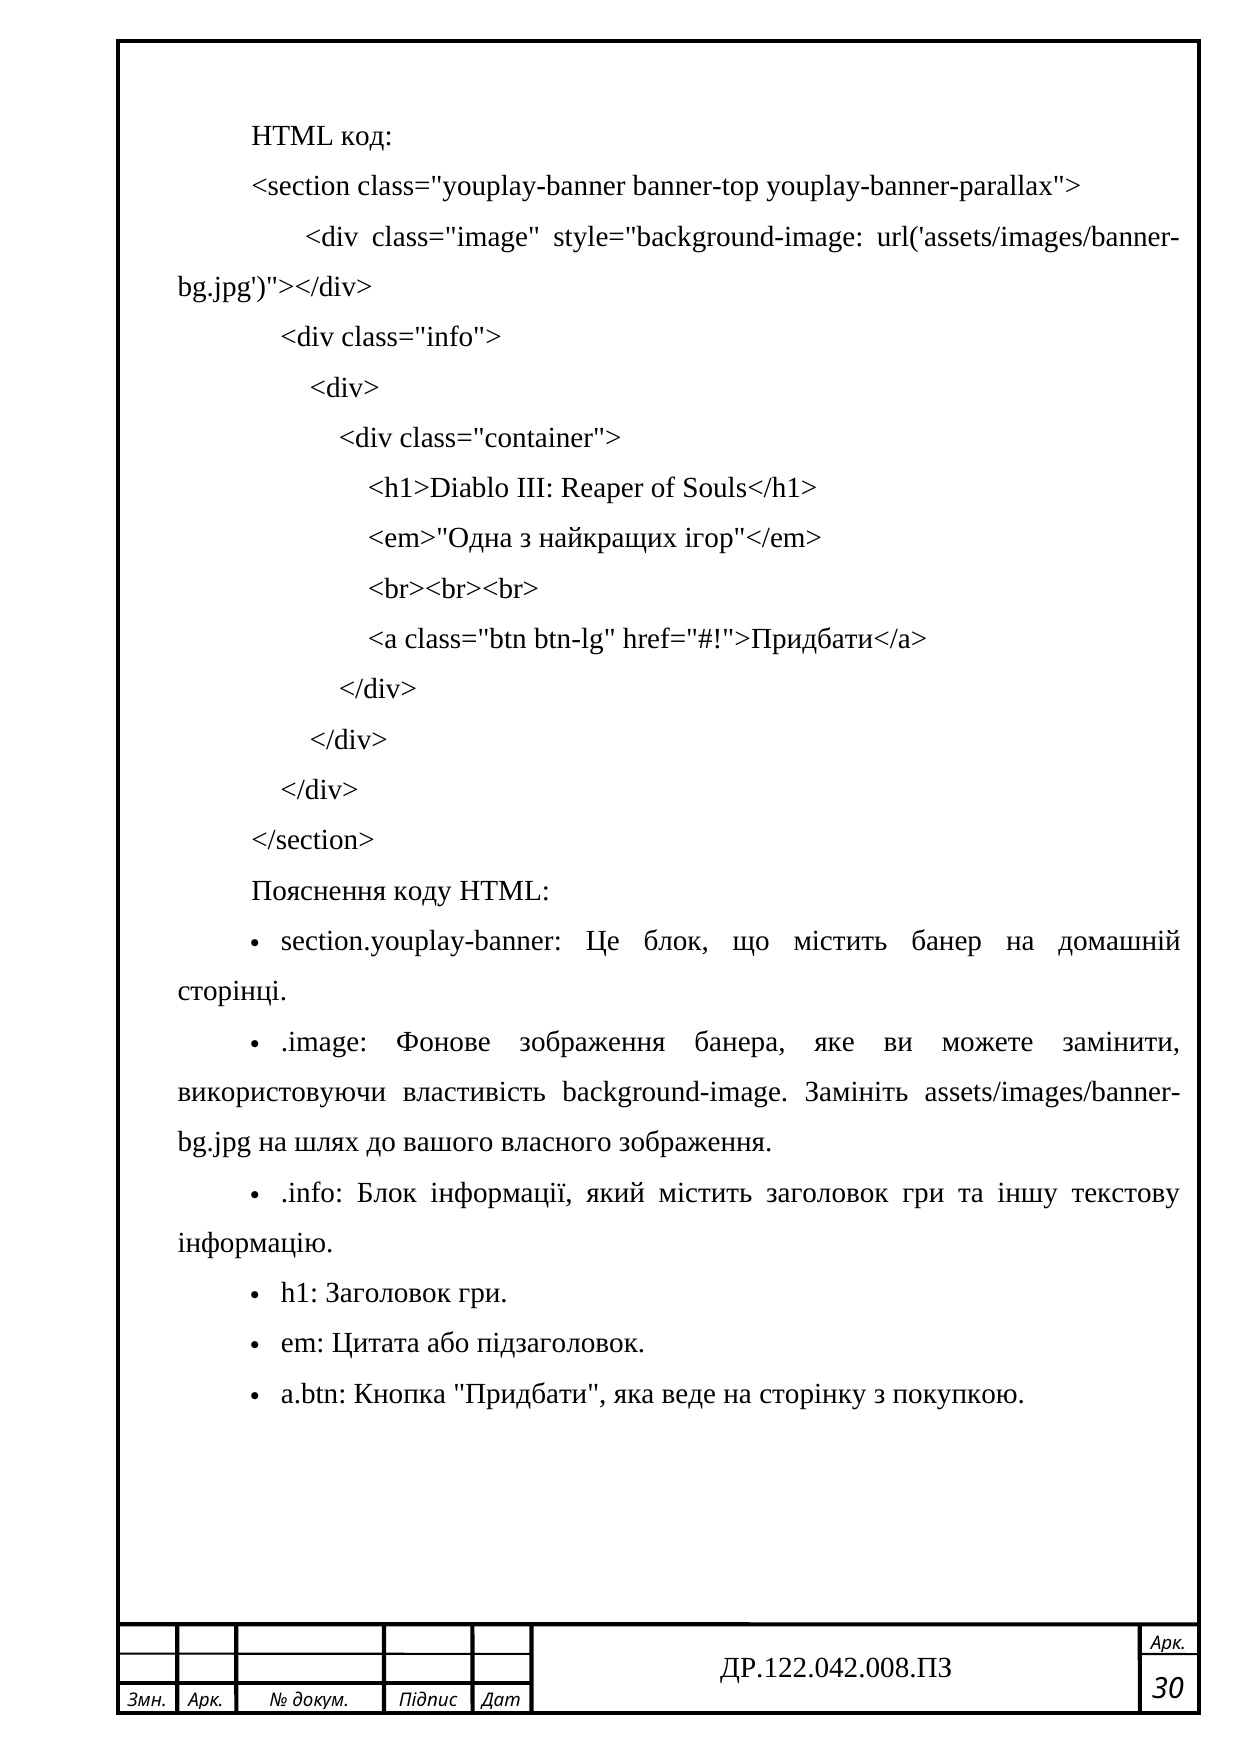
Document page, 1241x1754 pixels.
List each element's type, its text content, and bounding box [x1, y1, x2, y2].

text <br><br><br> [177, 571, 1181, 604]
text <div class="container"> [177, 420, 1181, 453]
text <div class="info"> [177, 319, 1181, 353]
text </div> [177, 722, 1181, 755]
text <div> [177, 370, 1181, 403]
text <a class="btn btn-lg" href="#!">Придбати</a> [177, 621, 1181, 655]
text HTML код: [177, 118, 1181, 152]
list section.youplay-banner: Це блок, що містить банер на домашній сторінці. [177, 923, 1181, 1007]
text </section> [177, 822, 1181, 856]
text <div class="image" style="background-image: url('assets/images/banner-bg.jpg')"></div> [177, 219, 1181, 303]
text </div> [177, 672, 1181, 705]
text <em>"Одна з найкращих ігор"</em> [177, 521, 1181, 554]
text </div> [177, 772, 1181, 806]
text <section class="youplay-banner banner-top youplay-banner-parallax"> [177, 168, 1181, 202]
text <h1>Diablo III: Reaper of Souls</h1> [177, 470, 1181, 504]
list a.btn: Кнопка "Придбати", яка веде на сторінку з покупкою. [177, 1376, 1181, 1409]
list .image: Фонове зображення банера, яке ви можете замінити, використовуючи властивість background-image. Замініть assets/images/banner-bg.jpg на шлях до вашого власного зображення. [177, 1024, 1181, 1158]
list .info: Блок інформації, який містить заголовок гри та іншу текстову інформацію. [177, 1175, 1181, 1258]
list em: Цитата або підзаголовок. [177, 1326, 1181, 1359]
text Пояснення коду HTML: [177, 873, 1181, 906]
list h1: Заголовок гри. [177, 1275, 1181, 1309]
